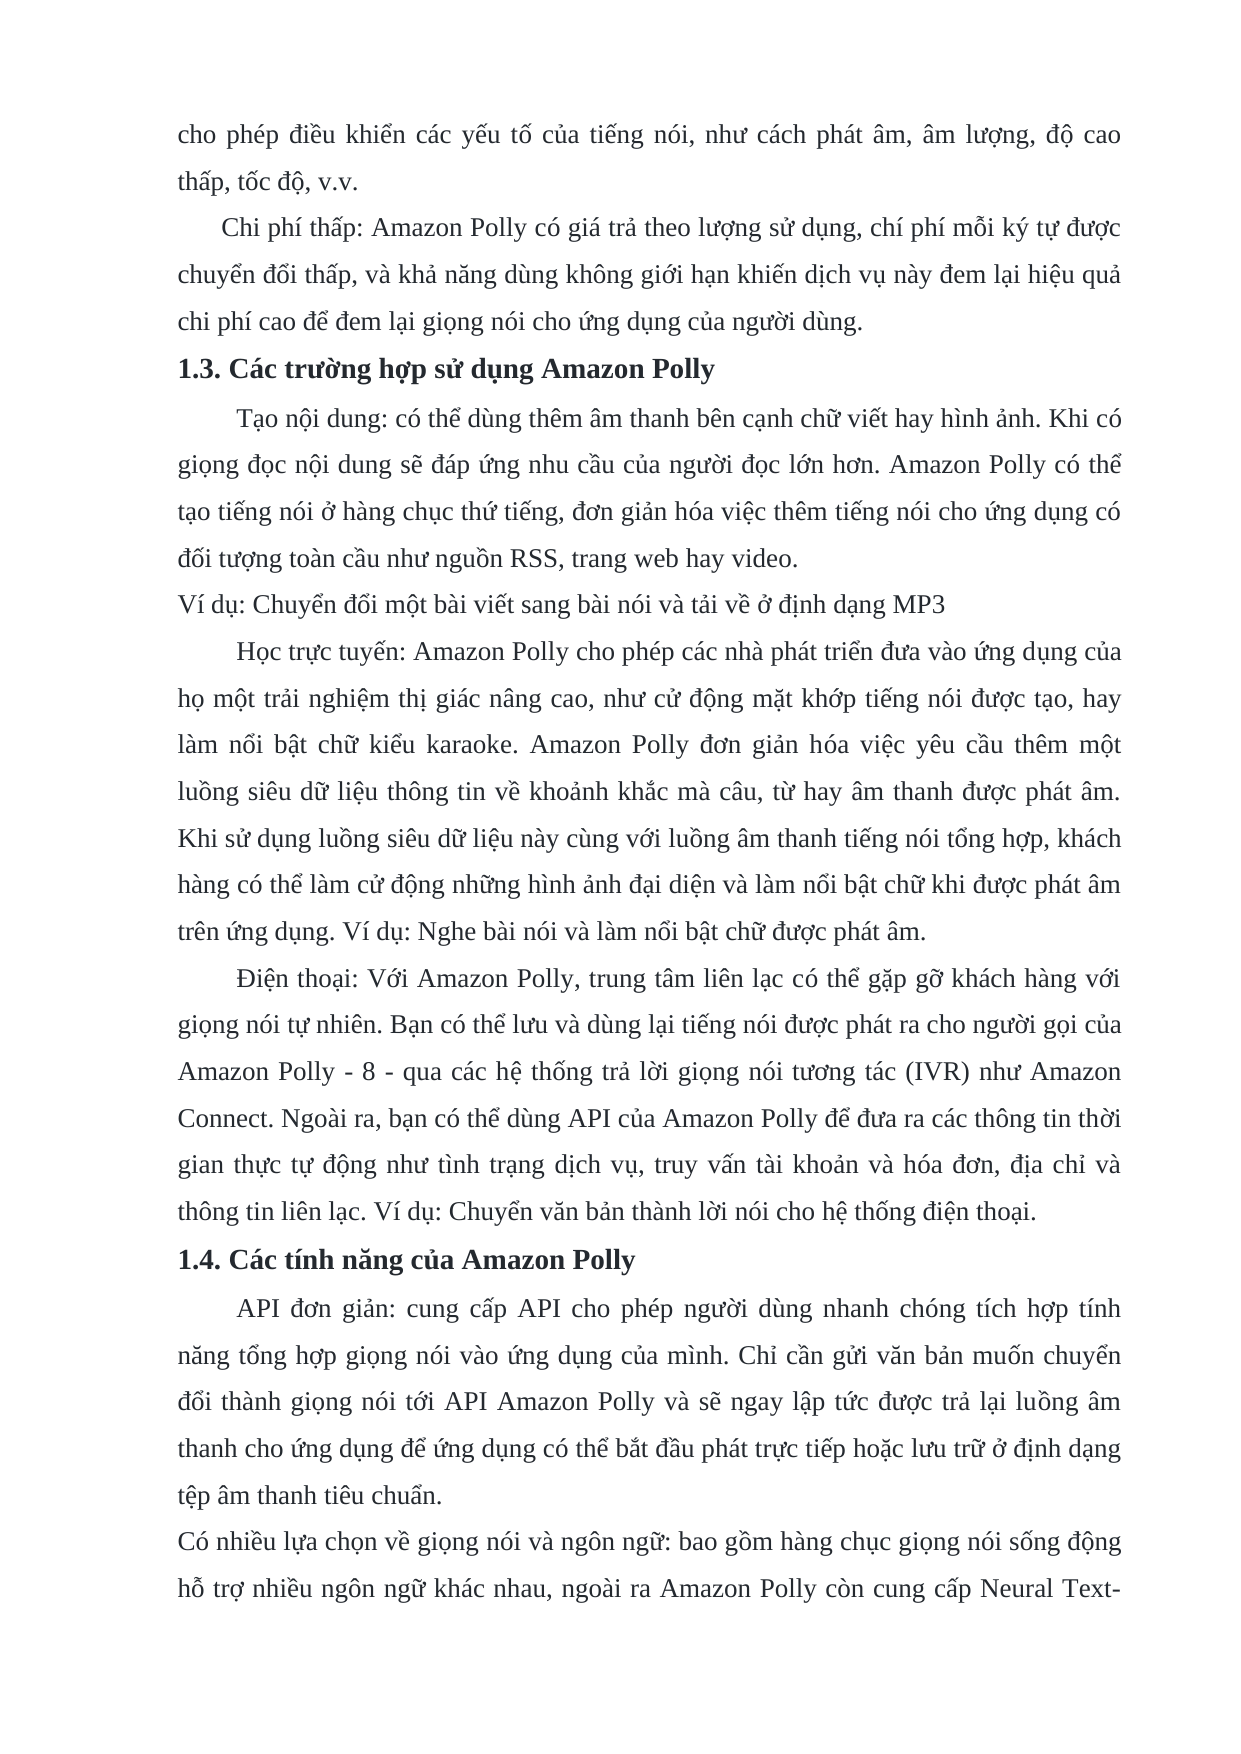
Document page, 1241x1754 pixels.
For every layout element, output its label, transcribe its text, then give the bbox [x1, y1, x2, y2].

subtitle 1.3. Các trường hợp sử dụng Amazon Polly [177, 351, 1122, 385]
text Học trực tuyến: Amazon Polly cho phép các nhà phát triển đưa vào ứng dụng của họ một trải nghiệm thị giác nâng cao, như cử động mặt khớp tiếng nói được tạo, hay làm nổi bật chữ kiểu karaoke. Amazon Polly đơn giản hóa việc yêu cầu thêm một luồng siêu dữ liệu thông tin về khoảnh khắc mà câu, từ hay âm thanh được phát âm. Khi sử dụng luồng siêu dữ liệu này cùng với luồng âm thanh tiếng nói tổng hợp, khách hàng có thể làm cử động những hình ảnh đại diện và làm nổi bật chữ khi được phát âm trên ứng dụng. Ví dụ: Nghe bài nói và làm nổi bật chữ được phát âm. [177, 635, 1122, 946]
subtitle 1.4. Các tính năng của Amazon Polly [177, 1242, 1122, 1275]
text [177, 118, 1122, 196]
text Điện thoại: Với Amazon Polly, trung tâm liên lạc có thể gặp gỡ khách hàng với giọng nói tự nhiên. Bạn có thể lưu và dùng lại tiếng nói được phát ra cho người gọi của Amazon Polly - 8 - qua các hệ thống trả lời giọng nói tương tác (IVR) như Amazon Connect. Ngoài ra, bạn có thể dùng API của Amazon Polly để đưa ra các thông tin thời gian thực tự động như tình trạng dịch vụ, truy vấn tài khoản và hóa đơn, địa chỉ và thông tin liên lạc. Ví dụ: Chuyển văn bản thành lời nói cho hệ thống điện thoại. [177, 962, 1122, 1226]
text Ví dụ: Chuyển đổi một bài viết sang bài nói và tải về ở định dạng MP3 [177, 588, 1122, 619]
text Tạo nội dung: có thể dùng thêm âm thanh bên cạnh chữ viết hay hình ảnh. Khi có giọng đọc nội dung sẽ đáp ứng nhu cầu của người đọc lớn hơn. Amazon Polly có thể tạo tiếng nói ở hàng chục thứ tiếng, đơn giản hóa việc thêm tiếng nói cho ứng dụng có đối tượng toàn cầu như nguồn RSS, trang web hay video. [177, 402, 1122, 573]
text API đơn giản: cung cấp API cho phép người dùng nhanh chóng tích hợp tính năng tổng hợp giọng nói vào ứng dụng của mình. Chỉ cần gửi văn bản muốn chuyển đổi thành giọng nói tới API Amazon Polly và sẽ ngay lập tức được trả lại luồng âm thanh cho ứng dụng để ứng dụng có thể bắt đầu phát trực tiếp hoặc lưu trữ ở định dạng tệp âm thanh tiêu chuẩn. [177, 1292, 1122, 1510]
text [177, 1525, 1122, 1603]
text Chi phí thấp: Amazon Polly có giá trả theo lượng sử dụng, chí phí mỗi ký tự được chuyển đổi thấp, và khả năng dùng không giới hạn khiến dịch vụ này đem lại hiệu quả chi phí cao để đem lại giọng nói cho ứng dụng của người dùng. [177, 211, 1122, 336]
